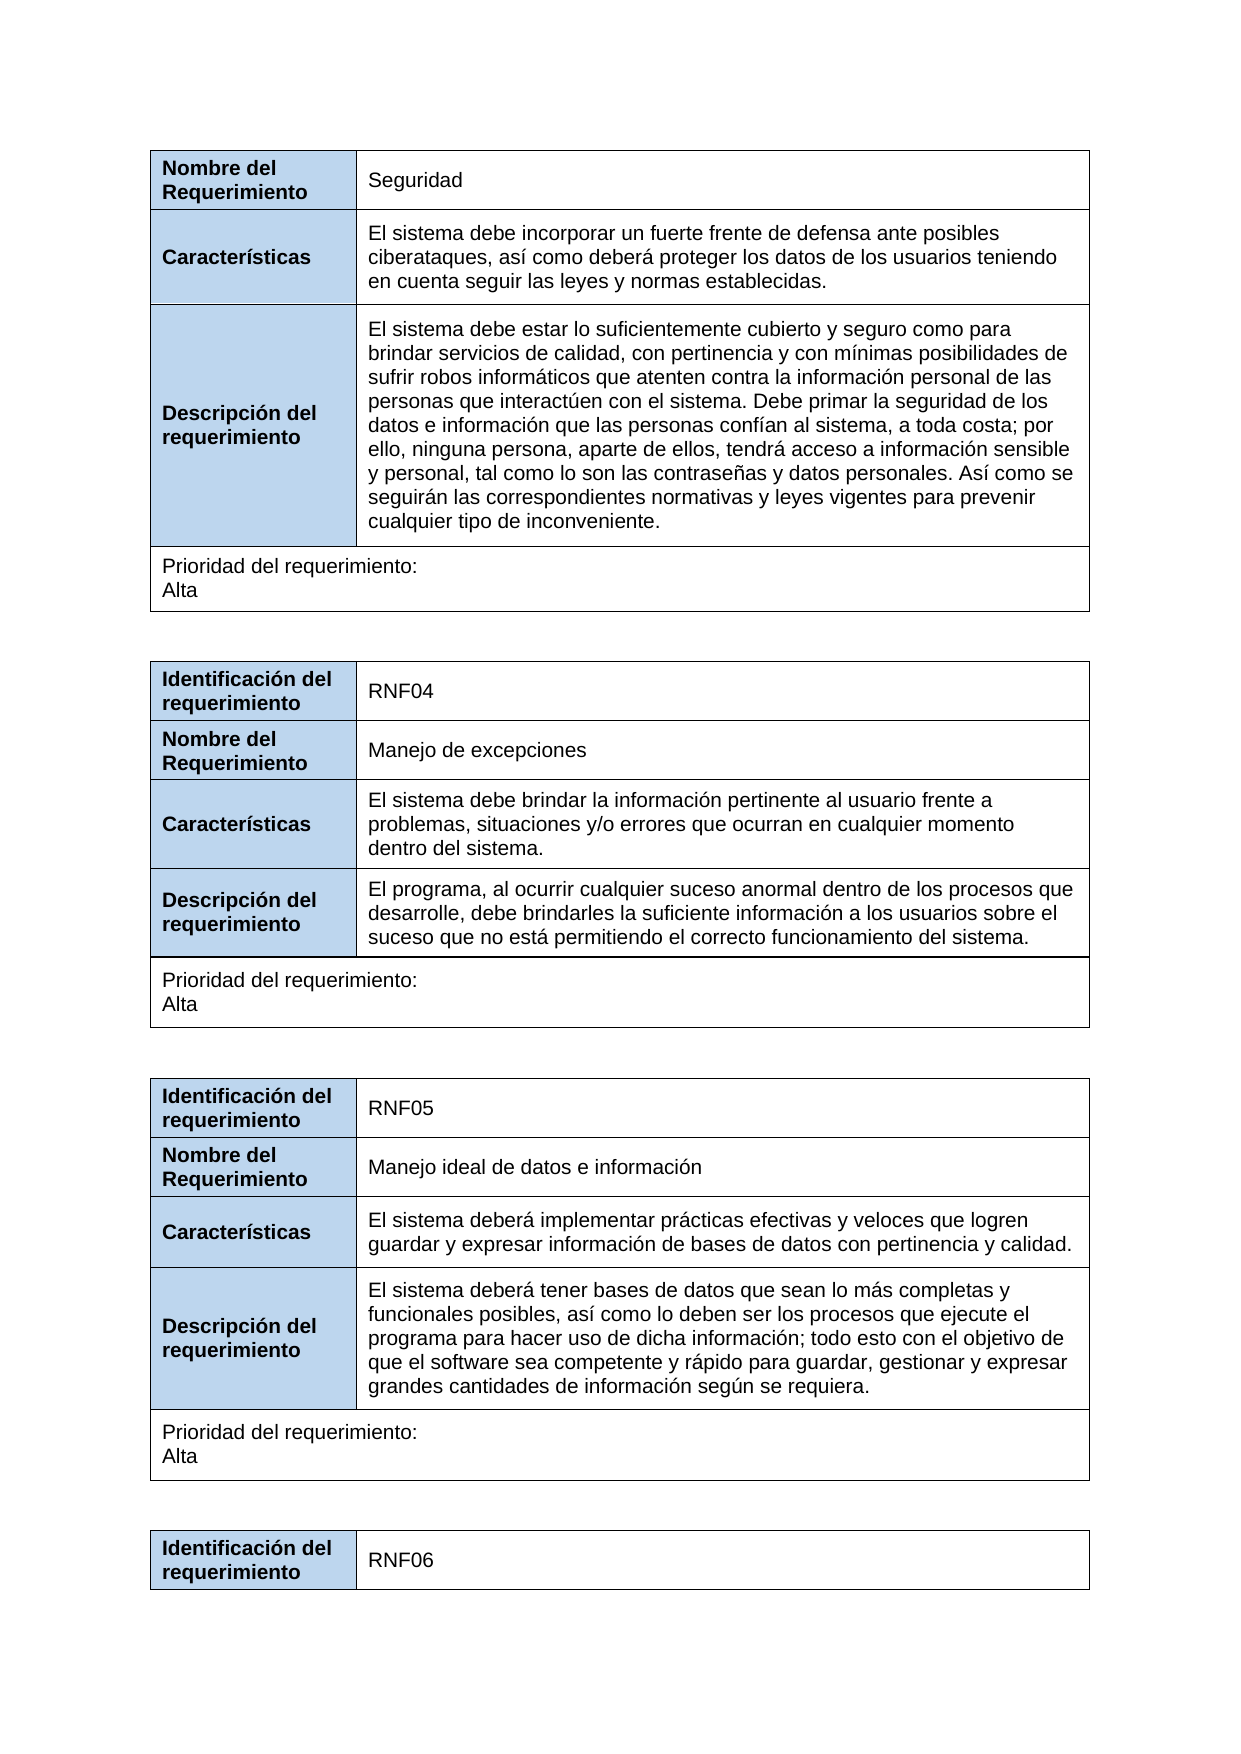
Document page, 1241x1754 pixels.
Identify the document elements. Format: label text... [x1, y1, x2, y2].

table_cell Características [151, 1197, 356, 1267]
table_cell Manejo de excepciones [357, 721, 1089, 779]
table_cell El sistema debe brindar la información pertinente al usuario frente a problemas, situaciones y/o errores que ocurran en cualquier momento dentro del sistema. [357, 780, 1089, 868]
table_cell Descripción del requerimiento [151, 869, 356, 956]
table_cell Seguridad [357, 151, 1089, 209]
table_cell Manejo ideal de datos e información [357, 1138, 1089, 1196]
table_cell El programa, al ocurrir cualquier suceso anormal dentro de los procesos que desarrolle, debe brindarles la suficiente información a los usuarios sobre el suceso que no está permitiendo el correcto funcionamiento del sistema. [357, 869, 1089, 956]
table_cell Prioridad del requerimiento: Alta [151, 958, 1089, 1027]
table_cell El sistema deberá implementar prácticas efectivas y veloces que logren guardar y expresar información de bases de datos con pertinencia y calidad. [357, 1197, 1089, 1267]
table_header RNF06 [357, 1531, 1089, 1589]
table_cell El sistema debe incorporar un fuerte frente de defensa ante posibles ciberataques, así como deberá proteger los datos de los usuarios teniendo en cuenta seguir las leyes y normas establecidas. [357, 210, 1089, 303]
table_cell El sistema debe estar lo suficientemente cubierto y seguro como para brindar servicios de calidad, con pertinencia y con mínimas posibilidades de sufrir robos informáticos que atenten contra la información personal de las personas que interactúen con el sistema. Debe primar la seguridad de los datos e información que las personas confían al sistema, a toda costa; por ello, ninguna persona, aparte de ellos, tendrá acceso a información sensible y personal, tal como lo son las contraseñas y datos personales. Así como se seguirán las correspondientes normativas y leyes vigentes para prevenir cualquier tipo de inconveniente. [357, 305, 1089, 546]
table_header Identificación del requerimiento [151, 1531, 356, 1589]
table_header RNF05 [357, 1079, 1089, 1137]
table_cell Nombre del Requerimiento [151, 721, 356, 779]
table_cell Características [151, 210, 356, 303]
table_header RNF04 [357, 662, 1089, 720]
table_cell El sistema deberá tener bases de datos que sean lo más completas y funcionales posibles, así como lo deben ser los procesos que ejecute el programa para hacer uso de dicha información; todo esto con el objetivo de que el software sea competente y rápido para guardar, gestionar y expresar grandes cantidades de información según se requiera. [357, 1268, 1089, 1409]
table_cell Descripción del requerimiento [151, 1268, 356, 1409]
table_cell Nombre del Requerimiento [151, 1138, 356, 1196]
table_header Identificación del requerimiento [151, 1079, 356, 1137]
table_cell Descripción del requerimiento [151, 305, 356, 546]
table_cell Prioridad del requerimiento: Alta [151, 547, 1089, 611]
table_cell Características [151, 780, 356, 868]
table_cell Nombre del Requerimiento [151, 151, 356, 209]
table_header Identificación del requerimiento [151, 662, 356, 720]
table_cell Prioridad del requerimiento: Alta [151, 1410, 1089, 1479]
